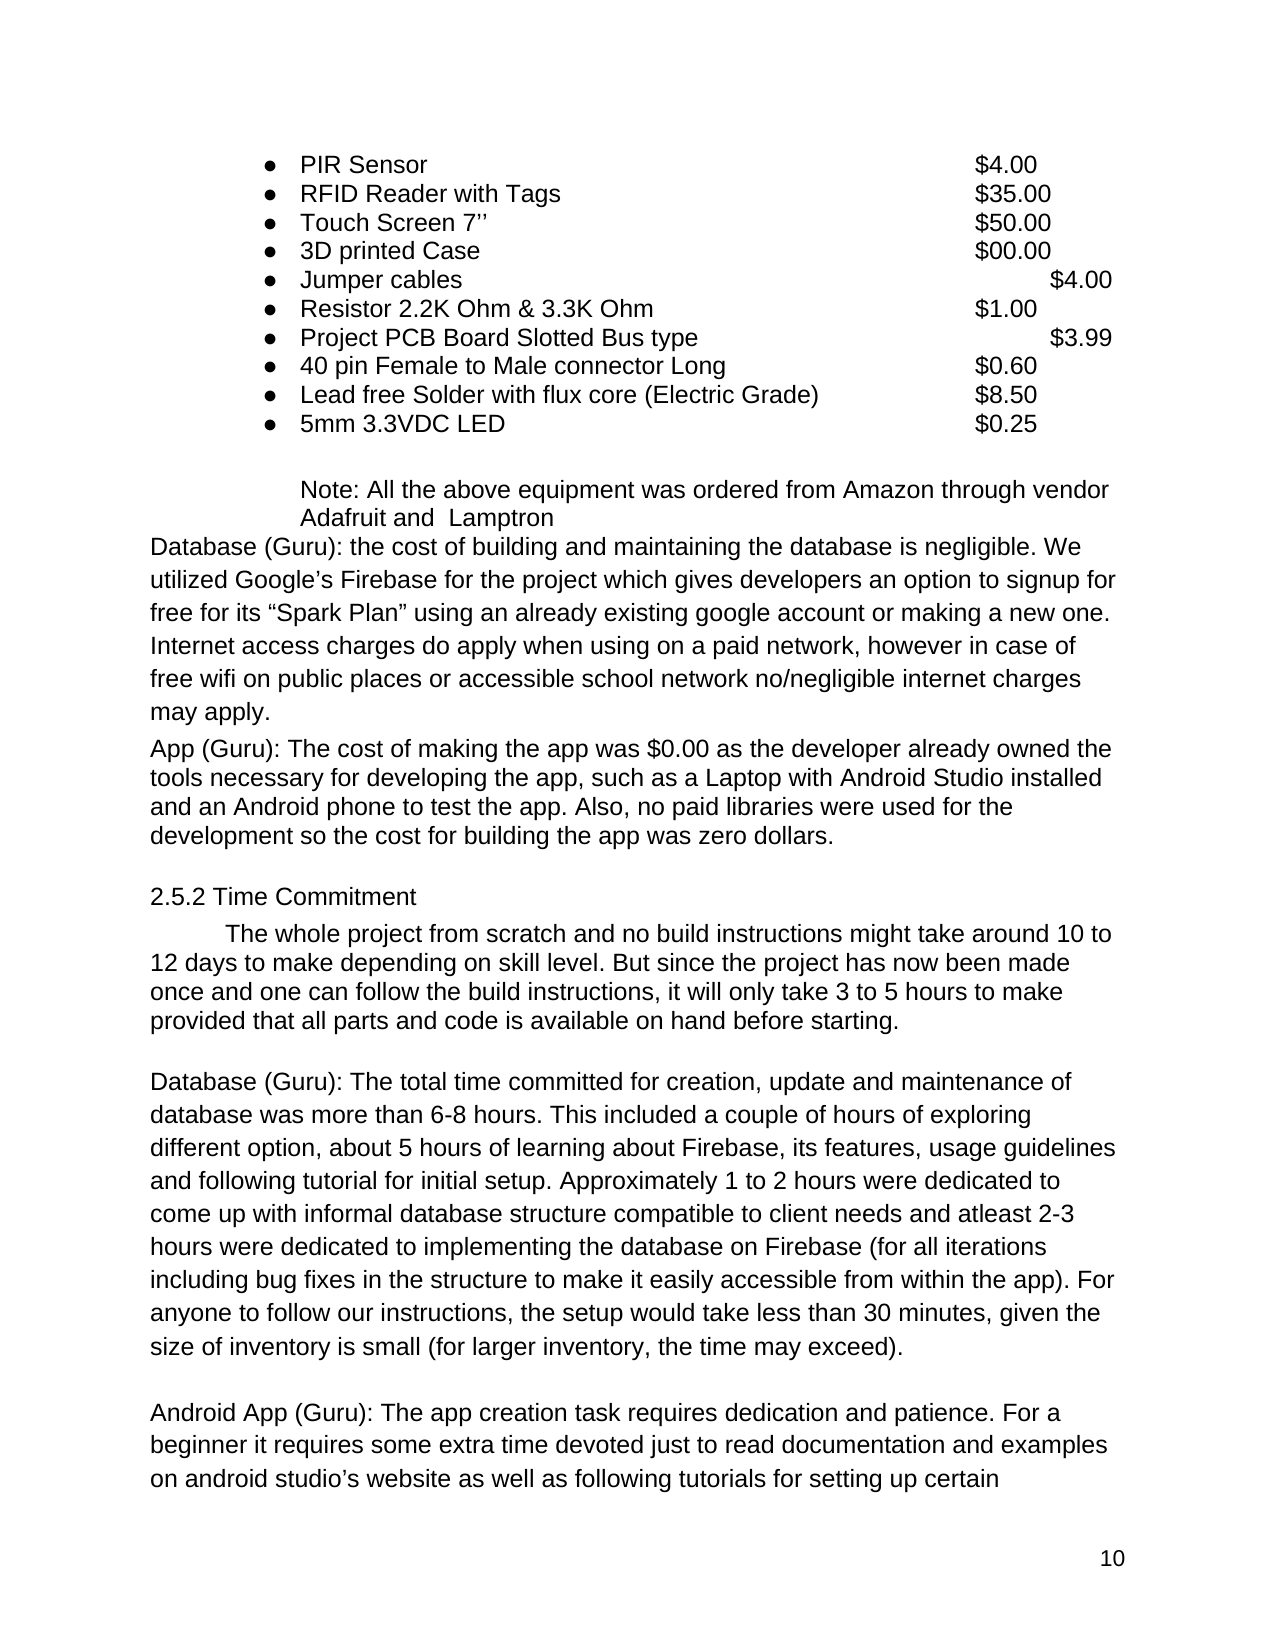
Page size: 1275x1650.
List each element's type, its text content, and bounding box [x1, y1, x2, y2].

list Project PCB Board Slotted Bus type $3.99 [262, 322, 1125, 351]
text App (Guru): The cost of making the app was $0.00 as the developer already owned the tools necessary for developing the app, such as a Laptop with Android Studio installed and an Android phone to test the app. Also, no paid libraries were used for the development so the cost for building the app was zero dollars. [150, 734, 1125, 849]
text Database (Guru): the cost of building and maintaining the database is negligible. We utilized Google’s Firebase for the project which gives developers an option to signup for free for its “Spark Plan” using an already existing google account or making a new one. Internet access charges do apply when using on a paid network, however in case of free wifi on public places or accessible school network no/negligible internet charges may apply. [150, 532, 1125, 726]
text Note: All the above equipment was ordered from Amazon through vendor Adafruit and Lamptron [300, 474, 1125, 532]
list Lead free Solder with flux core (Electric Grade) $8.50 [262, 380, 1125, 409]
text Database (Guru): The total time committed for creation, update and maintenance of database was more than 6-8 hours. This included a couple of hours of exploring different option, about 5 hours of learning about Firebase, its features, usage guidelines and following tutorial for initial setup. Approximately 1 to 2 hours were dedicated to come up with informal database structure compatible to client needs and atleast 2-3 hours were dedicated to implementing the database on Firebase (for all iterations including bug fixes in the structure to make it easily accessible from within the app). For anyone to follow our instructions, the setup would take less than 30 minutes, given the size of inventory is small (for larger inventory, the time may exceed). [150, 1067, 1125, 1360]
text The whole project from scratch and no build instructions might take around 10 to 12 days to make depending on skill level. But since the project has now been made once and one can follow the build instructions, it will only take 3 to 5 hours to make provided that all parts and code is available on hand before starting. [150, 919, 1125, 1034]
list Jumper cables $4.00 [262, 265, 1125, 294]
list 5mm 3.3VDC LED $0.25 [262, 409, 1125, 437]
subtitle 2.5.2 Time Commitment [150, 853, 1125, 911]
list Touch Screen 7’’ $50.00 [262, 207, 1125, 236]
list PIR Sensor $4.00 [262, 150, 1125, 179]
list RFID Reader with Tags $35.00 [262, 179, 1125, 207]
list 3D printed Case $00.00 [262, 236, 1125, 265]
list Resistor 2.2K Ohm & 3.3K Ohm $1.00 [262, 294, 1125, 322]
list 40 pin Female to Male connector Long $0.60 [262, 351, 1125, 380]
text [150, 1397, 1125, 1492]
